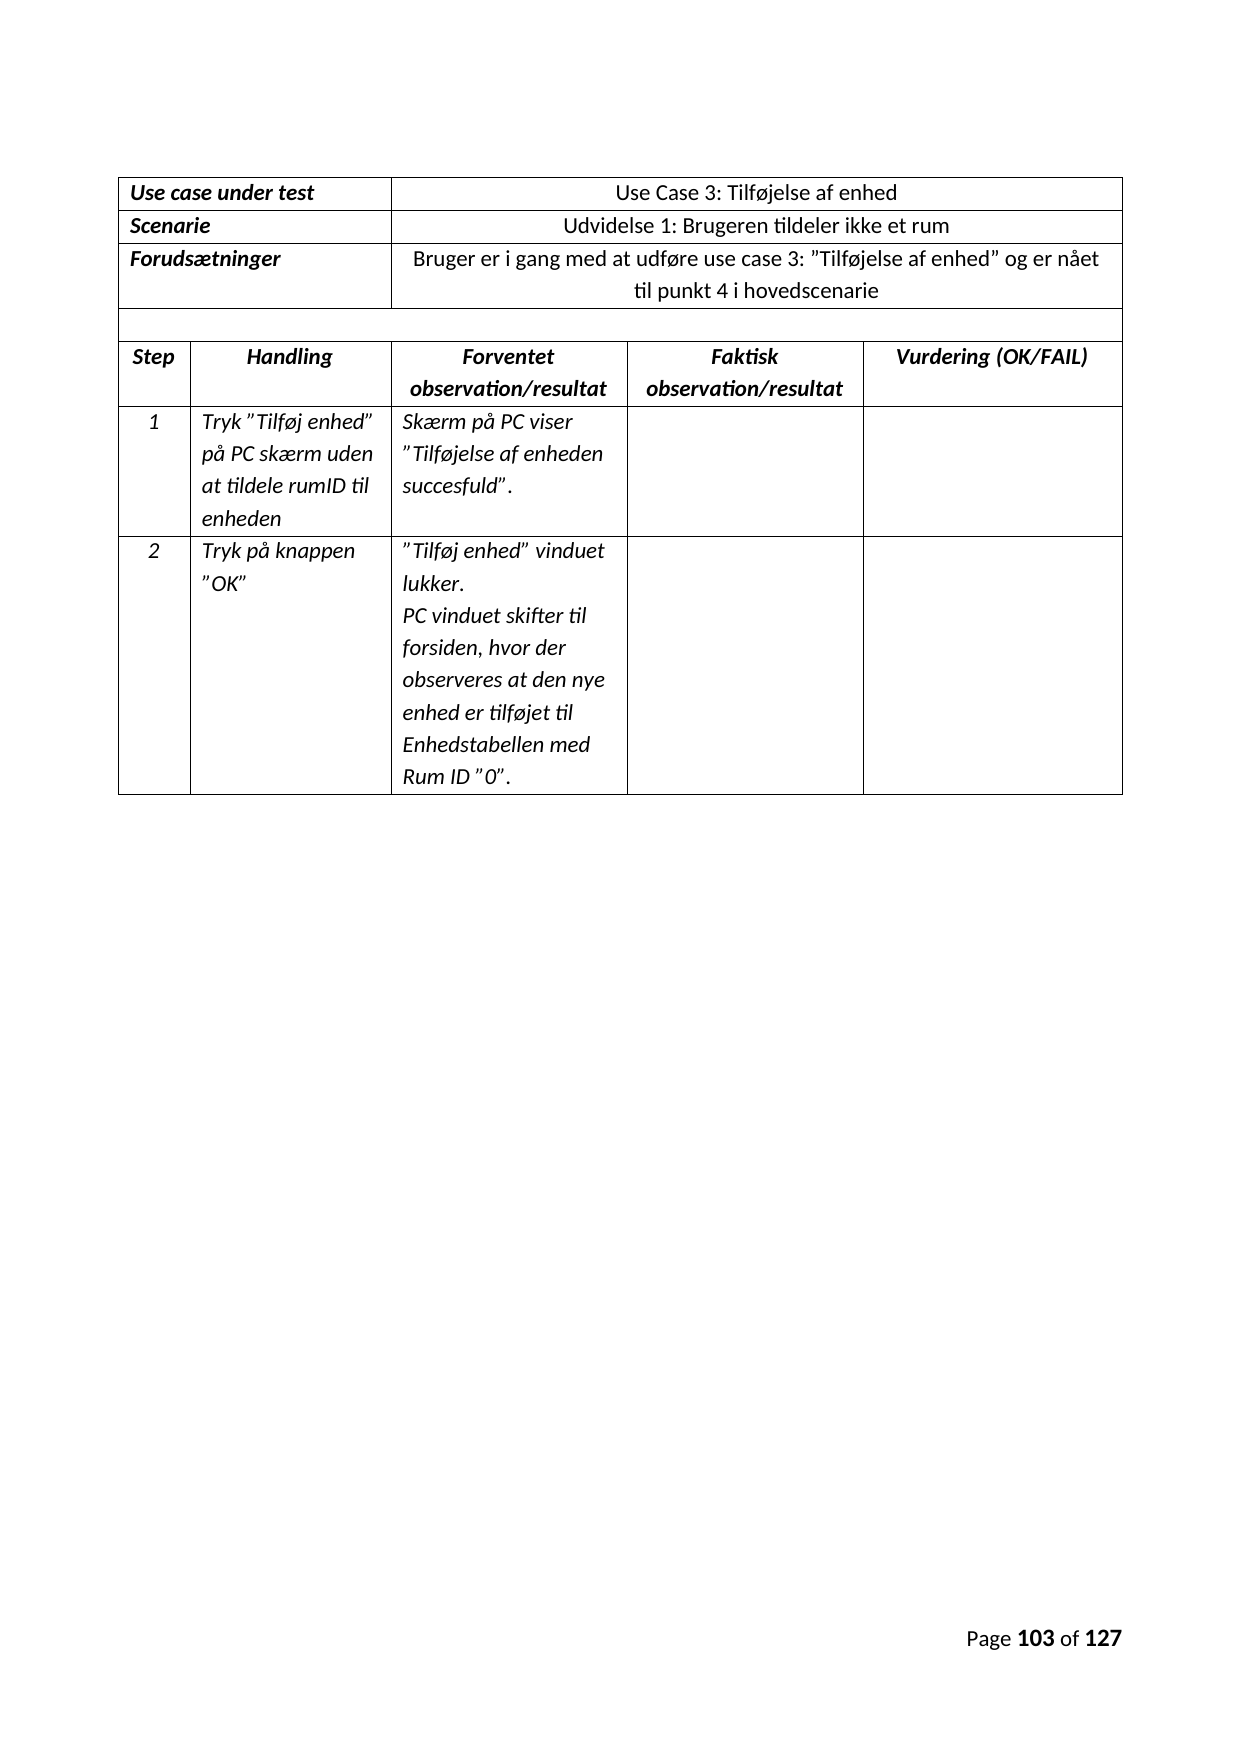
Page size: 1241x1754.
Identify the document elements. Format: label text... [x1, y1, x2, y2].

table_cell ”Tilføj enhed” vinduet lukker. PC vinduet skifter til forsiden, hvor der observeres at den nye enhed er tilføjet til Enhedstabellen med Rum ID ”0”. [392, 537, 627, 794]
table_cell 2 [119, 537, 190, 794]
table_header Use Case 3: Tilføjelse af enhed [392, 178, 1122, 210]
table_cell Udvidelse 1: Brugeren tildeler ikke et rum [392, 211, 1122, 243]
table_cell Tryk ”Tilføj enhed” på PC skærm uden at tildele rumID til enheden [191, 407, 391, 536]
table_cell Forventet observation/resultat [392, 342, 627, 406]
table_cell Step [119, 342, 190, 406]
table_cell 1 [119, 407, 190, 536]
table_cell Bruger er i gang med at udføre use case 3: ”Tilføjelse af enhed” og er nået til punkt 4 i hovedscenarie [392, 244, 1122, 308]
table_cell Vurdering (OK/FAIL) [864, 342, 1122, 406]
table_cell [864, 537, 1122, 794]
table_header Use case under test [119, 178, 391, 210]
table_cell Scenarie [119, 211, 391, 243]
table_cell Tryk på knappen ”OK” [191, 537, 391, 794]
table_cell Faktisk observation/resultat [628, 342, 863, 406]
table_cell Forudsætninger [119, 244, 391, 308]
table_cell Skærm på PC viser ”Tilføjelse af enheden succesfuld”. [392, 407, 627, 536]
table_cell [119, 309, 1122, 341]
table_cell [864, 407, 1122, 536]
table_cell [628, 407, 863, 536]
table_cell [628, 537, 863, 794]
table_cell Handling [191, 342, 391, 406]
